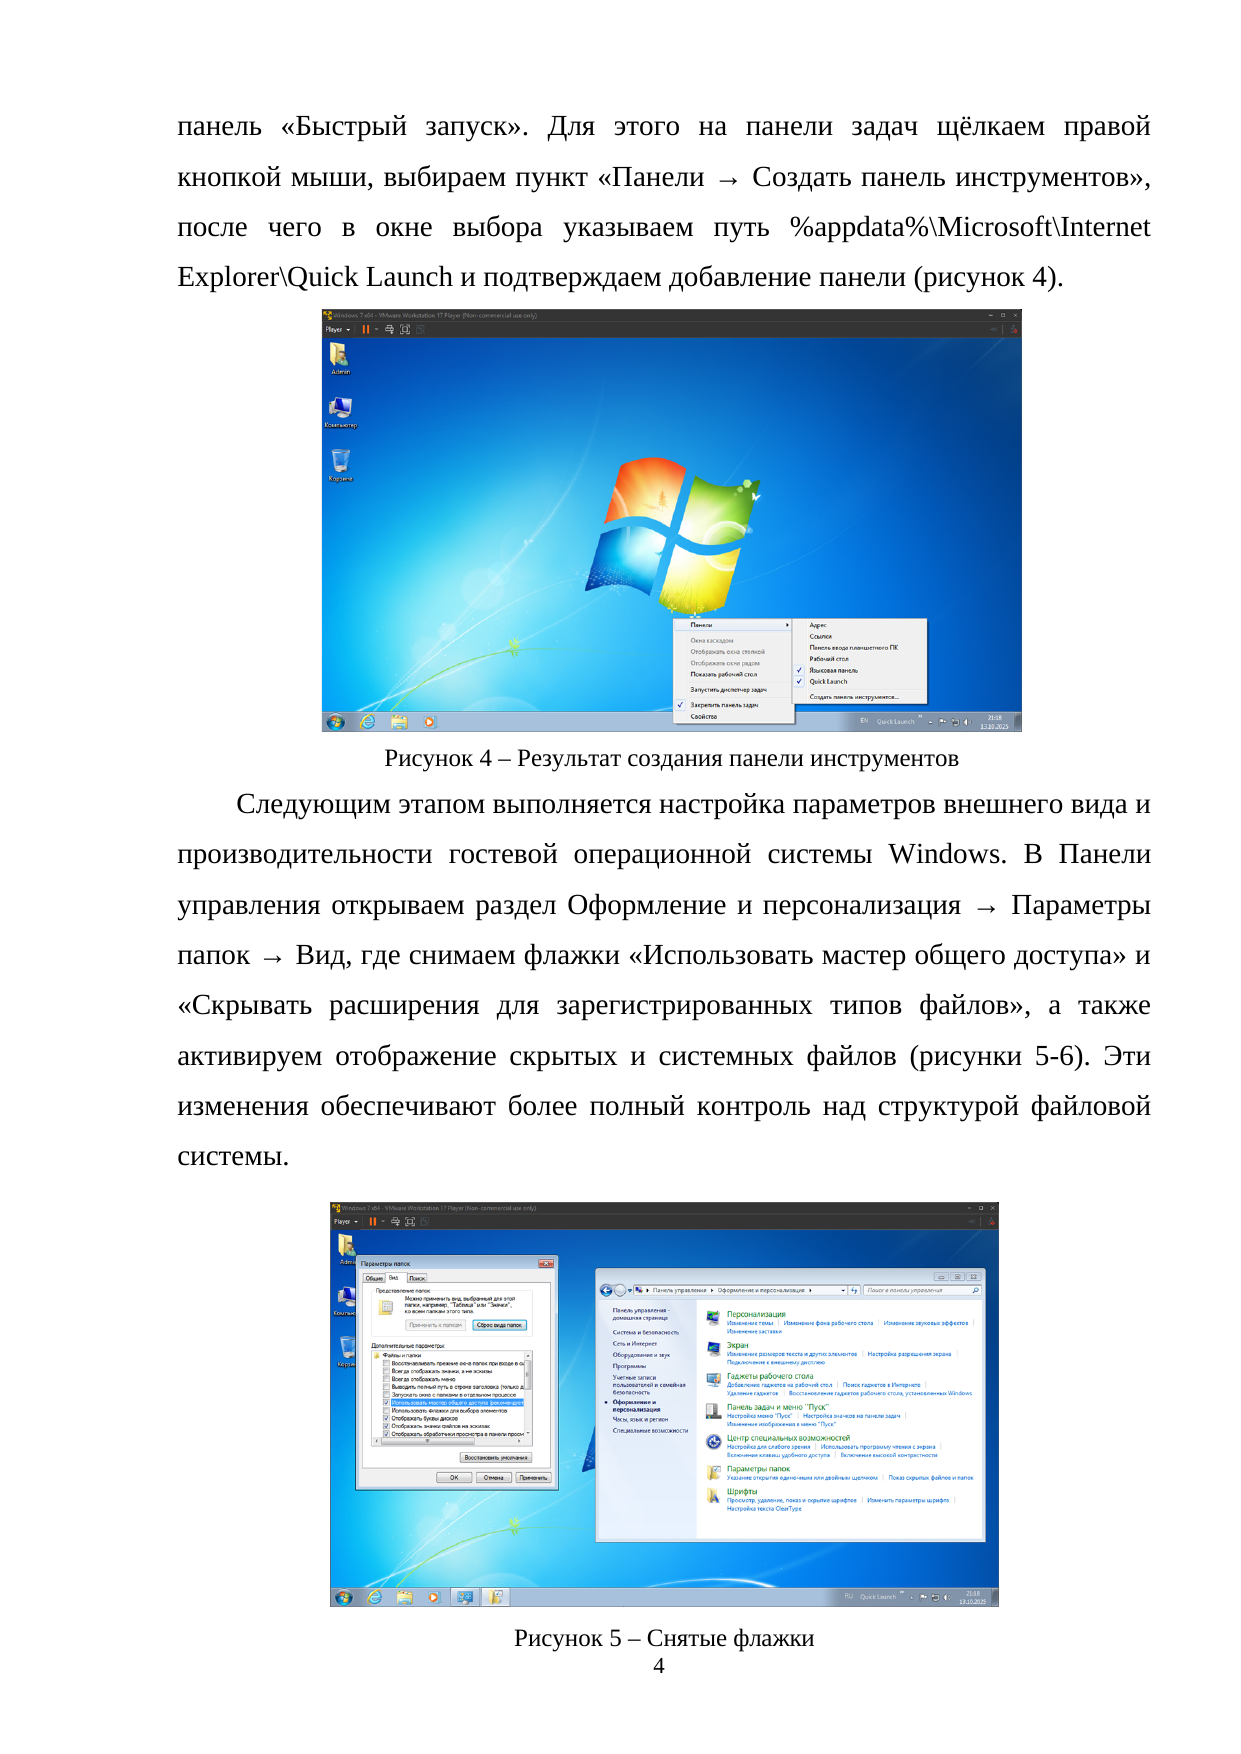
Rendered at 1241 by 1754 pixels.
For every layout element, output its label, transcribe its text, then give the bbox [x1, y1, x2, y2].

picture [321, 309, 1022, 732]
text Рисунок 5 – Снятые флажки [238, 1623, 1090, 1652]
text Следующим этапом выполняется настройка параметров внешнего вида и производительности гостевой операционной системы Windows. В Панели управления открываем раздел Оформление и персонализация → Параметры папок → Вид, где снимаем флажки «Использовать мастер общего доступа» и «Скрывать расширения для зарегистрированных типов файлов», а также активируем отображение скрытых и системных файлов (рисунки 5-6). Эти изменения обеспечивают более полный контроль над структурой файловой системы. [177, 786, 1152, 1172]
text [177, 108, 1152, 293]
picture [330, 1202, 999, 1607]
picture [321, 701, 326, 709]
text Рисунок 4 – Результат создания панели инструментов [177, 743, 1166, 772]
